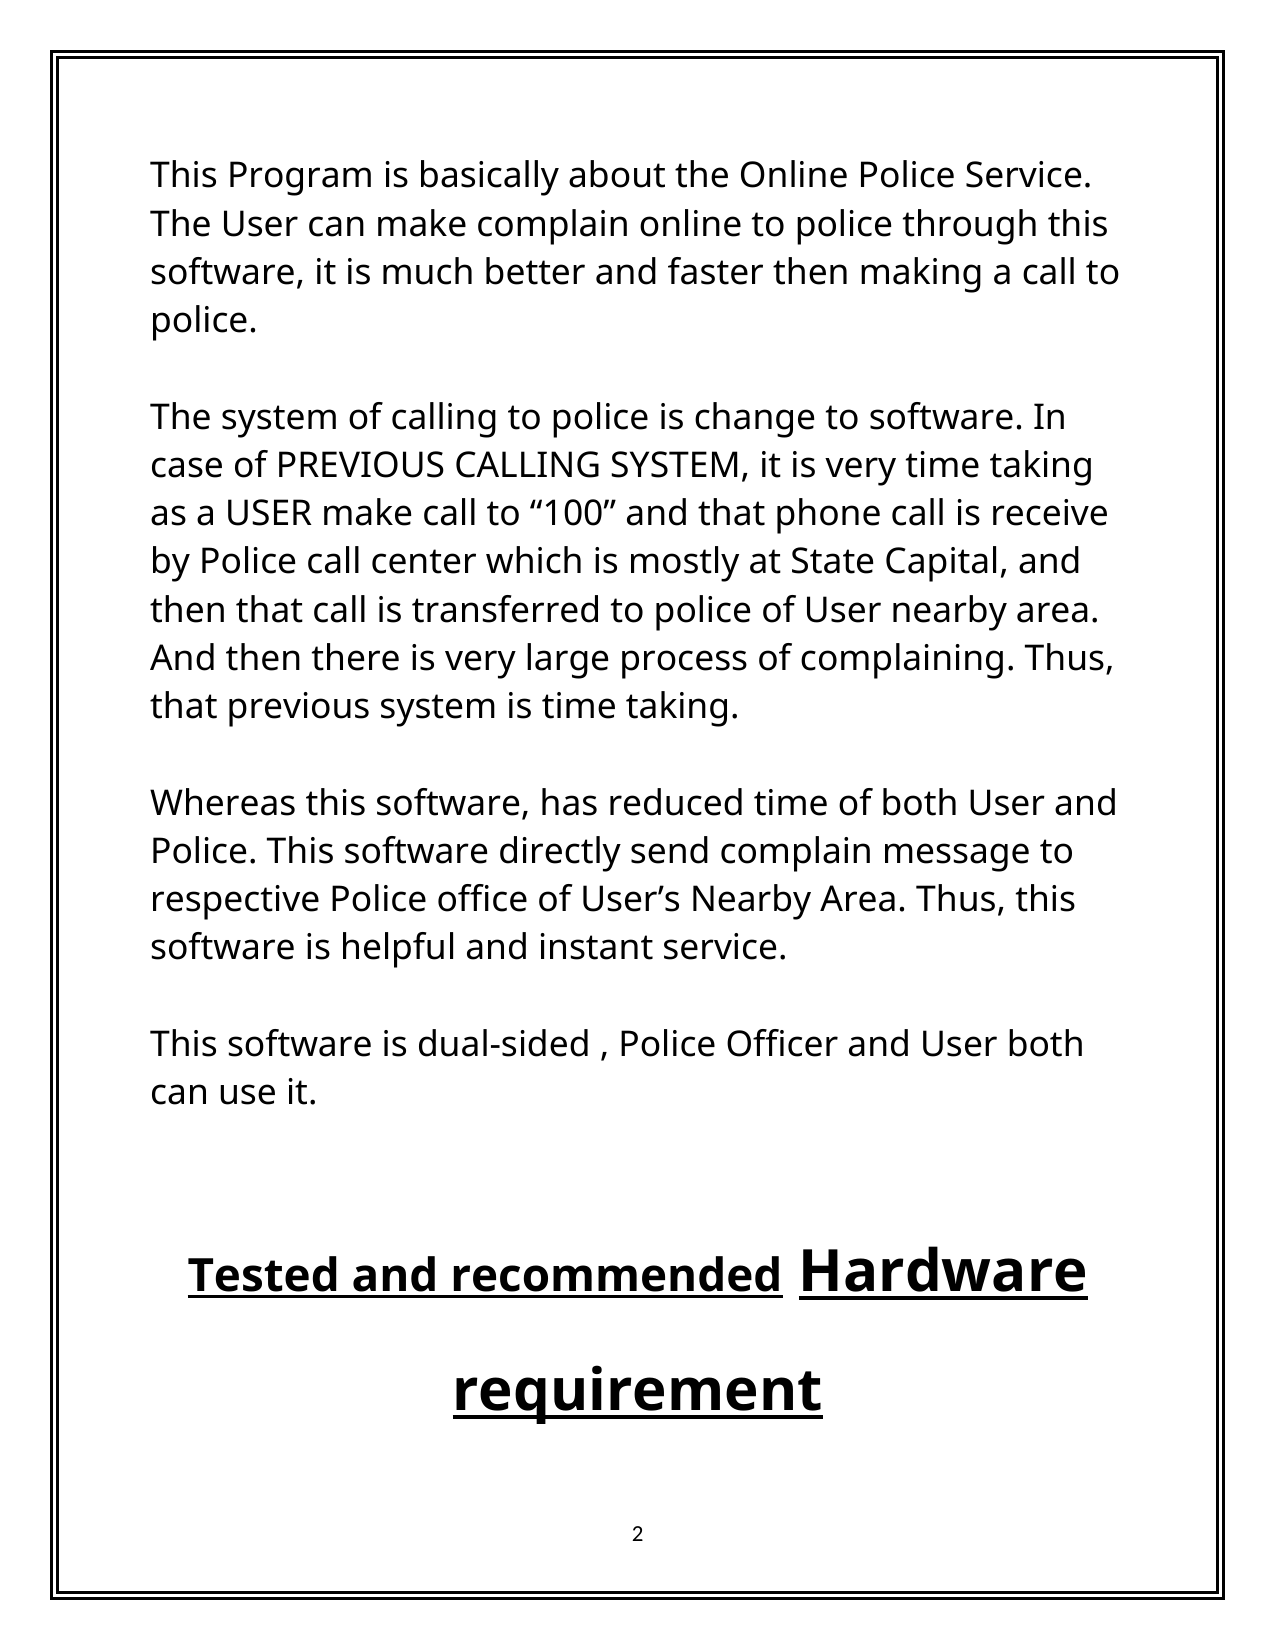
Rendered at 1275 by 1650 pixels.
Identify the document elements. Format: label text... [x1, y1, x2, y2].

text The User can make complain online to police through this software, it is much better and faster then making a call to police. [150, 198, 1125, 343]
text The system of calling to police is change to software. In case of PREVIOUS CALLING SYSTEM, it is very time taking as a USER make call to “100” and that phone call is receive by Police call center which is mostly at State Capital, and then that call is transferred to police of User nearby area. And then there is very large process of complaining. Thus, that previous system is time taking. [150, 391, 1125, 729]
text This Program is basically about the Online Police Service. [150, 150, 1125, 198]
text This software is dual-sided , Police Officer and User both can use it. [150, 1018, 1125, 1114]
text Tested and recommended Hardware requirement [150, 1229, 1125, 1428]
text Whereas this software, has reduced time of both User and Police. This software directly send complain message to respective Police office of User’s Nearby Area. Thus, this software is helpful and instant service. [150, 777, 1125, 970]
